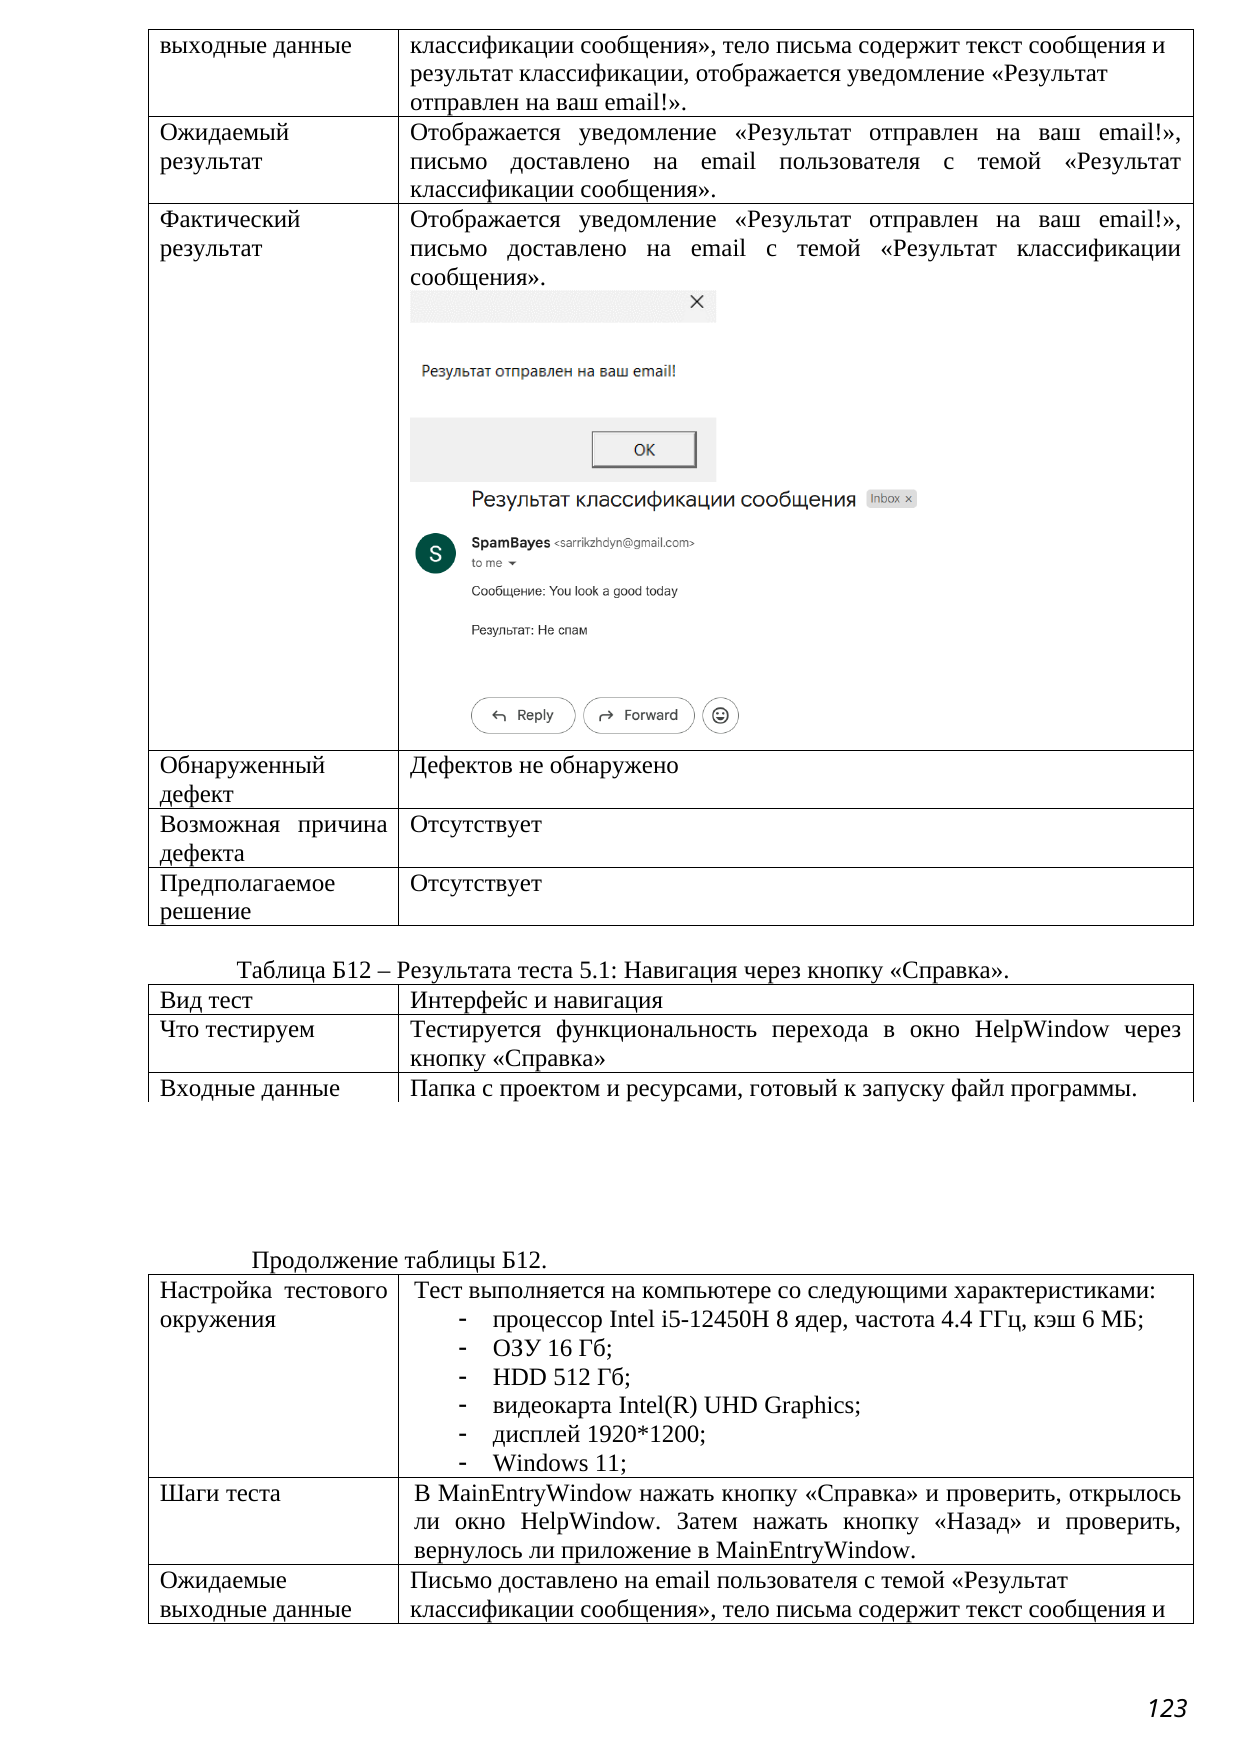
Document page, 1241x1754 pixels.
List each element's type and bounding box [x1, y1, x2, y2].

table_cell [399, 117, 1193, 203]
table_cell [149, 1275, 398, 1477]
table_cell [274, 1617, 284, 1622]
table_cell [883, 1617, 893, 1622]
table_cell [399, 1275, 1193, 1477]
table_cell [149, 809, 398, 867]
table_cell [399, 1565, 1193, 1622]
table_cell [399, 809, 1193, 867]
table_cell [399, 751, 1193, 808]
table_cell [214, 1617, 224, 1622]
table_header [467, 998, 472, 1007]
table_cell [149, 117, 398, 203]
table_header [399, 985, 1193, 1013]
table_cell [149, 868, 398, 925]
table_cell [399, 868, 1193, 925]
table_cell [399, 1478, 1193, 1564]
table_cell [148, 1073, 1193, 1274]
picture [410, 290, 933, 750]
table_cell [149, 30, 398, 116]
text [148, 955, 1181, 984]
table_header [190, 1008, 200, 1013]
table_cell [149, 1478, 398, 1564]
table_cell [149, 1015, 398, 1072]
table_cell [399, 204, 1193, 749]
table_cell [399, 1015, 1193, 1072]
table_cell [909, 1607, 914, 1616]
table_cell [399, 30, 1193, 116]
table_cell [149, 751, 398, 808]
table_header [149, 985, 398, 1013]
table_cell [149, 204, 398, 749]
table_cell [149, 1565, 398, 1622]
